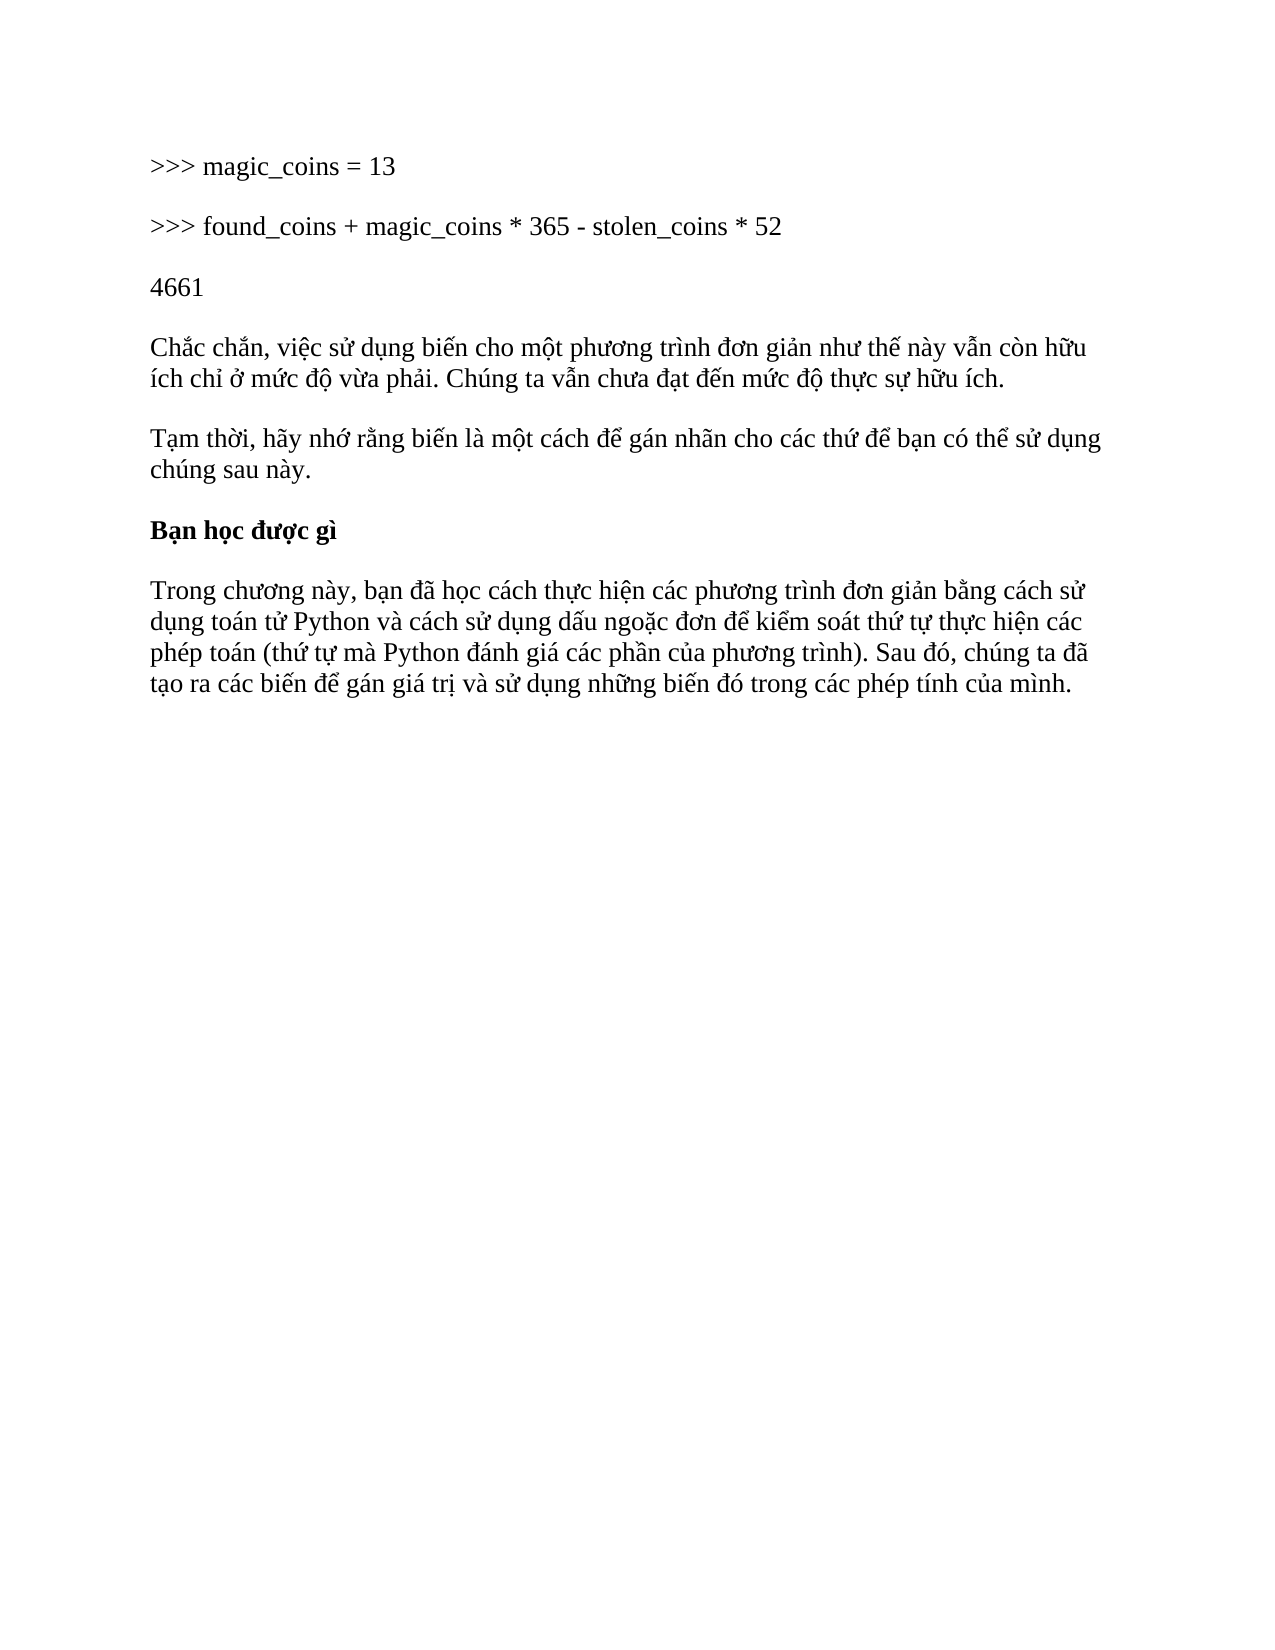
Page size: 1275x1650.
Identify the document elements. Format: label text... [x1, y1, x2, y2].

text >>> magic_coins = 13 [150, 150, 1125, 181]
text >>> found_coins + magic_coins * 365 - stolen_coins * 52 [150, 210, 1125, 241]
text Trong chương này, bạn đã học cách thực hiện các phương trình đơn giản bằng cách sử dụng toán tử Python và cách sử dụng dấu ngoặc đơn để kiểm soát thứ tự thực hiện các phép toán (thứ tự mà Python đánh giá các phần của phương trình). Sau đó, chúng ta đã tạo ra các biến để gán giá trị và sử dụng những biến đó trong các phép tính của mình. [150, 574, 1125, 699]
text 4661 [150, 271, 1125, 302]
text Tạm thời, hãy nhớ rằng biến là một cách để gán nhãn cho các thứ để bạn có thể sử dụng chúng sau này. [150, 422, 1125, 485]
text Bạn học được gì [150, 514, 1125, 545]
text Chắc chắn, việc sử dụng biến cho một phương trình đơn giản như thế này vẫn còn hữu ích chỉ ở mức độ vừa phải. Chúng ta vẫn chưa đạt đến mức độ thực sự hữu ích. [150, 331, 1125, 393]
